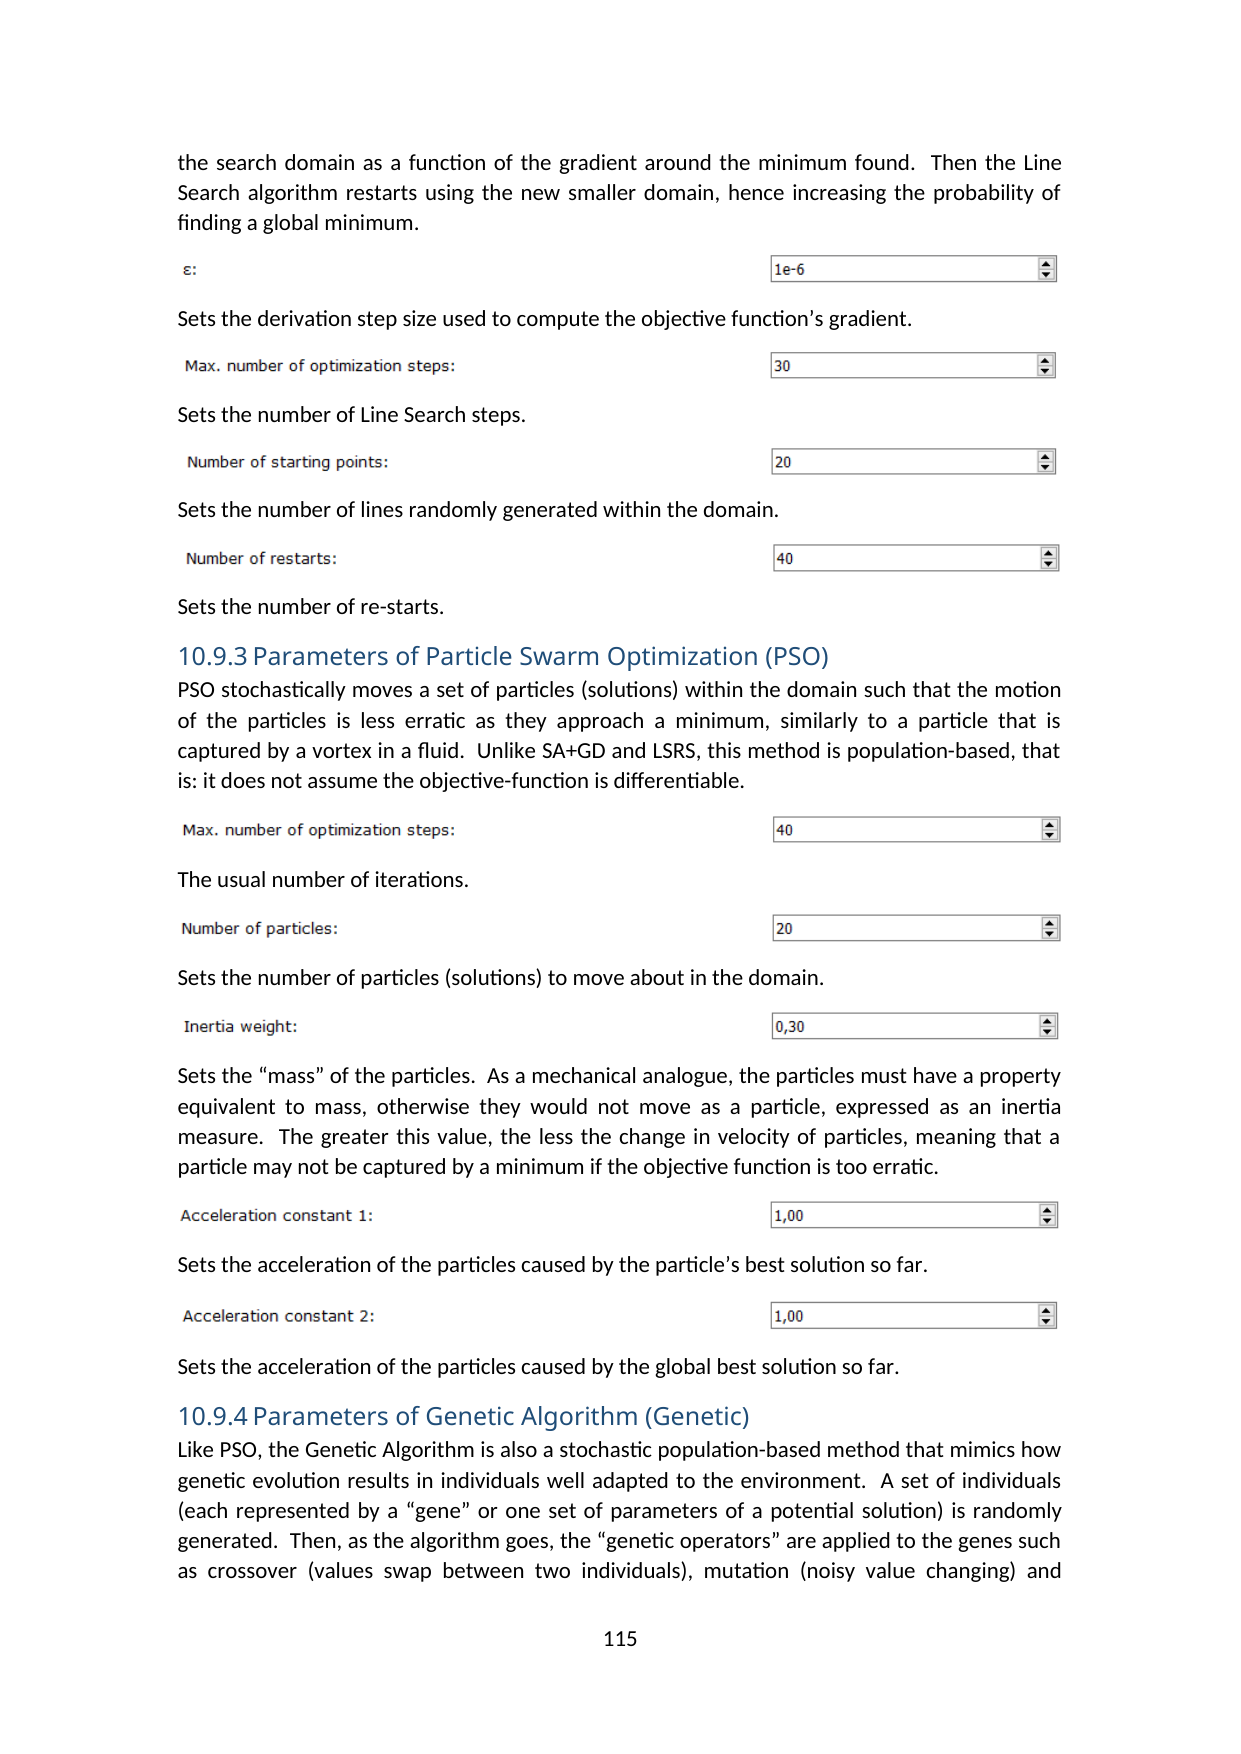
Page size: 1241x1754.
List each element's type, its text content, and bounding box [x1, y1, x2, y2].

subtitle Parameters of Genetic Algorithm (Genetic) [177, 1399, 1063, 1433]
text Sets the number of lines randomly generated within the domain. [177, 496, 1063, 523]
text Sets the acceleration of the particles caused by the global best solution so far. [177, 1352, 1063, 1380]
picture [177, 542, 1063, 574]
text Sets the “mass” of the particles. As a mechanical analogue, the particles must have a property equivalent to mass, otherwise they would not move as a particle, expressed as an inertia measure. The greater this value, the less the change in velocity of particles, meaning that a particle may not be captured by a minimum if the objective function is too erratic. [177, 1062, 1063, 1180]
picture [177, 1199, 1063, 1232]
picture [177, 446, 1062, 477]
text Sets the number of particles (solutions) to move about in the domain. [177, 963, 1063, 991]
picture [177, 351, 1063, 382]
picture [177, 911, 1063, 945]
picture [177, 1010, 1063, 1043]
text Sets the number of re-starts. [177, 592, 1063, 620]
picture [177, 255, 1063, 286]
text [177, 1436, 1063, 1584]
text Sets the derivation step size used to compute the objective function’s gradient. [177, 304, 1063, 332]
subtitle Parameters of Particle Swarm Optimization (PSO) [177, 639, 1063, 673]
text Sets the acceleration of the particles caused by the particle’s best solution so far. [177, 1251, 1063, 1279]
picture [177, 1297, 1063, 1334]
text The usual number of iterations. [177, 865, 1063, 893]
text PSO stochastically moves a set of particles (solutions) within the domain such that the motion of the particles is less erratic as they approach a minimum, similarly to a particle that is captured by a vortex in a fluid. Unlike SA+GD and LSRS, this method is population-based, that is: it does not assume the objective-function is differentiable. [177, 676, 1063, 794]
text Sets the number of Line Search steps. [177, 400, 1063, 428]
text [177, 148, 1063, 236]
picture [177, 813, 1063, 846]
